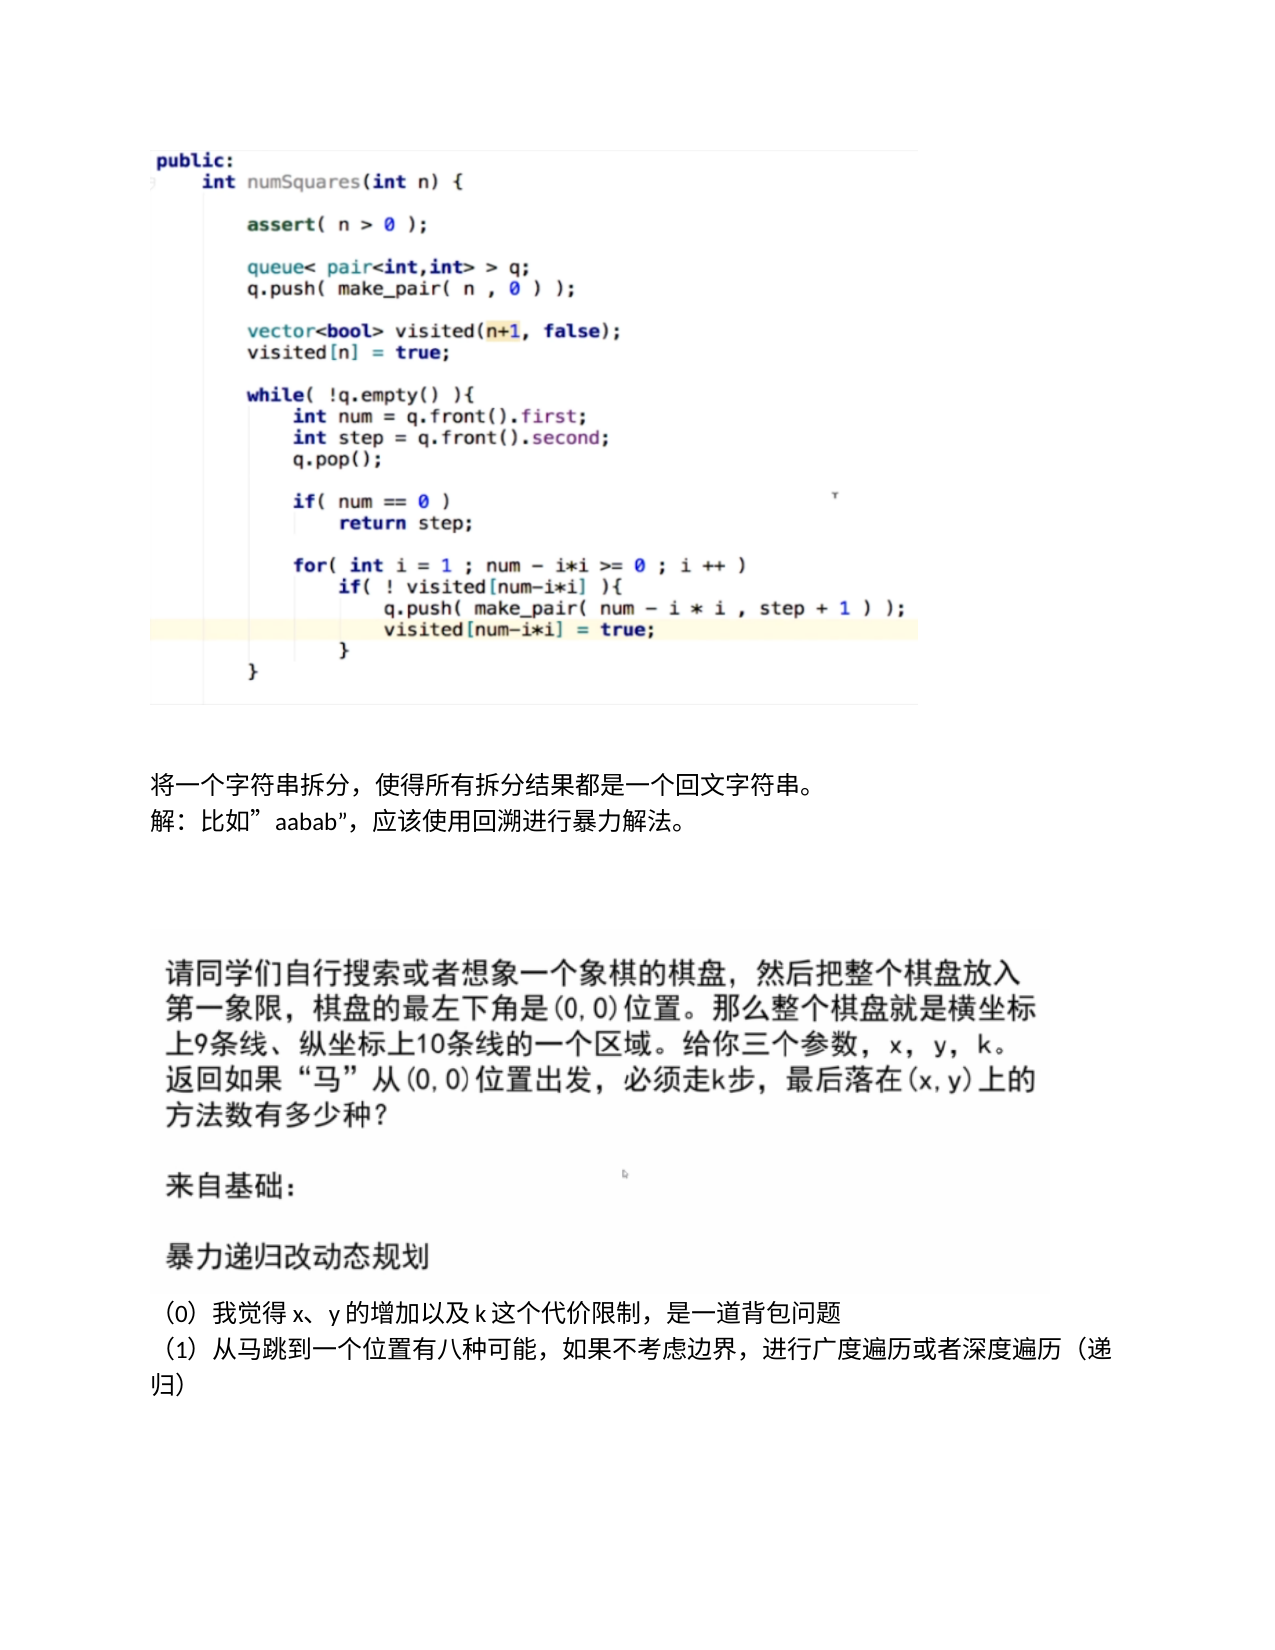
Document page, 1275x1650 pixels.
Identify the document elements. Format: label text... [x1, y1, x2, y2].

list 将一个字符串拆分，使得所有拆分结果都是一个回文字符串。 [150, 765, 1125, 802]
list （0）我觉得x、y的增加以及k这个代价限制，是一道背包问题 [150, 1293, 1125, 1329]
picture [150, 150, 918, 705]
list （1）从马跳到一个位置有八种可能，如果不考虑边界，进行广度遍历或者深度遍历（递归） [150, 1329, 1125, 1402]
list 解：比如”aabab”，应该使用回溯进行暴力解法。 [150, 802, 1125, 838]
picture [150, 929, 1050, 1294]
